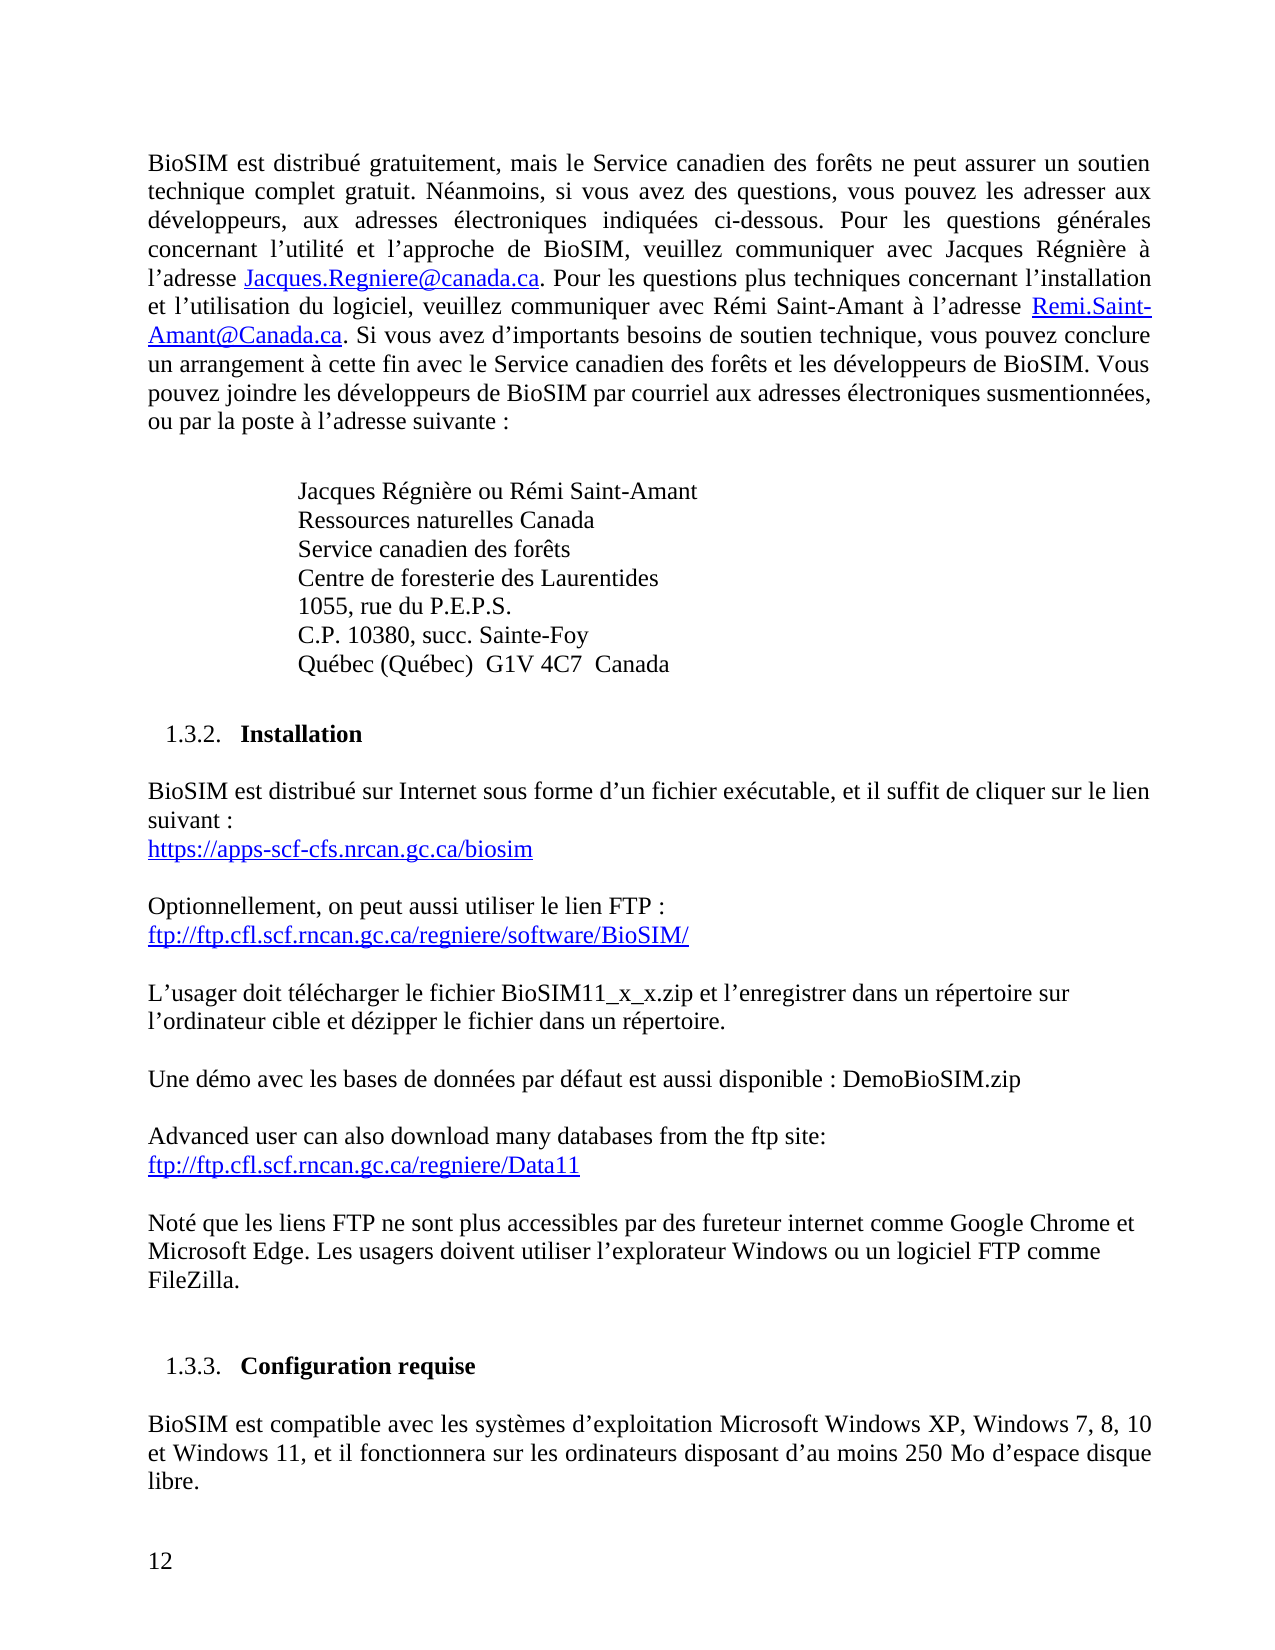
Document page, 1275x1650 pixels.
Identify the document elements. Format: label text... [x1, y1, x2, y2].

text C.P. 10380, succ. Sainte-Foy [298, 620, 1002, 649]
subtitle Installation [165, 719, 1152, 748]
text https://apps-scf-cfs.nrcan.gc.ca/biosim [148, 834, 1152, 863]
text Québec (Québec) G1V 4C7 Canada [298, 649, 1002, 678]
text BioSIM est distribué sur Internet sous forme d’un fichier exécutable, et il suffit de cliquer sur le lien suivant : [148, 776, 1152, 834]
text Noté que les liens FTP ne sont plus accessibles par des fureteur internet comme Google Chrome et Microsoft Edge. Les usagers doivent utiliser l’explorateur Windows ou un logiciel FTP comme FileZilla. [148, 1208, 1152, 1294]
text Optionnellement, on peut aussi utiliser le lien FTP : [148, 891, 1152, 920]
text ftp://ftp.cfl.scf.rncan.gc.ca/regniere/Data11 [148, 1150, 1152, 1179]
text Une démo avec les bases de données par défaut est aussi disponible : DemoBioSIM.zip [148, 1064, 1152, 1093]
text BioSIM est compatible avec les systèmes d’exploitation Microsoft Windows XP, Windows 7, 8, 10 et Windows 11, et il fonctionnera sur les ordinateurs disposant d’au moins 250 Mo d’espace disque libre. [148, 1409, 1152, 1495]
text Advanced user can also download many databases from the ftp site: [148, 1121, 1152, 1150]
text Centre de foresterie des Laurentides [298, 563, 1002, 591]
text BioSIM est distribué gratuitement, mais le Service canadien des forêts ne peut assurer un soutien technique complet gratuit. Néanmoins, si vous avez des questions, vous pouvez les adresser aux développeurs, aux adresses électroniques indiquées ci-dessous. Pour les questions générales concernant l’utilité et l’approche de BioSIM, veuillez communiquer avec Jacques Régnière à l’adresse Jacques.Regniere@canada.ca. Pour les questions plus techniques concernant l’installation et l’utilisation du logiciel, veuillez communiquer avec Rémi Saint-Amant à l’adresse Remi.Saint-Amant@Canada.ca. Si vous avez d’importants besoins de soutien technique, vous pouvez conclure un arrangement à cette fin avec le Service canadien des forêts et les développeurs de BioSIM. Vous pouvez joindre les développeurs de BioSIM par courriel aux adresses électroniques susmentionnées, ou par la poste à l’adresse suivante : [148, 148, 1152, 435]
text Service canadien des forêts [298, 534, 1002, 563]
text ou Rémi Saint-Amant [298, 476, 1002, 505]
text 1055, rue du P.E.P.S. [298, 591, 1002, 620]
text Ressources naturelles Canada [298, 505, 1002, 534]
text ftp://ftp.cfl.scf.rncan.gc.ca/regniere/software/BioSIM/ [148, 920, 1152, 949]
text L’usager doit télécharger le fichier BioSIM11_x_x.zip et l’enregistrer dans un répertoire sur l’ordinateur cible et dézipper le fichier dans un répertoire. [148, 978, 1152, 1035]
subtitle Configuration requise [165, 1351, 1152, 1380]
